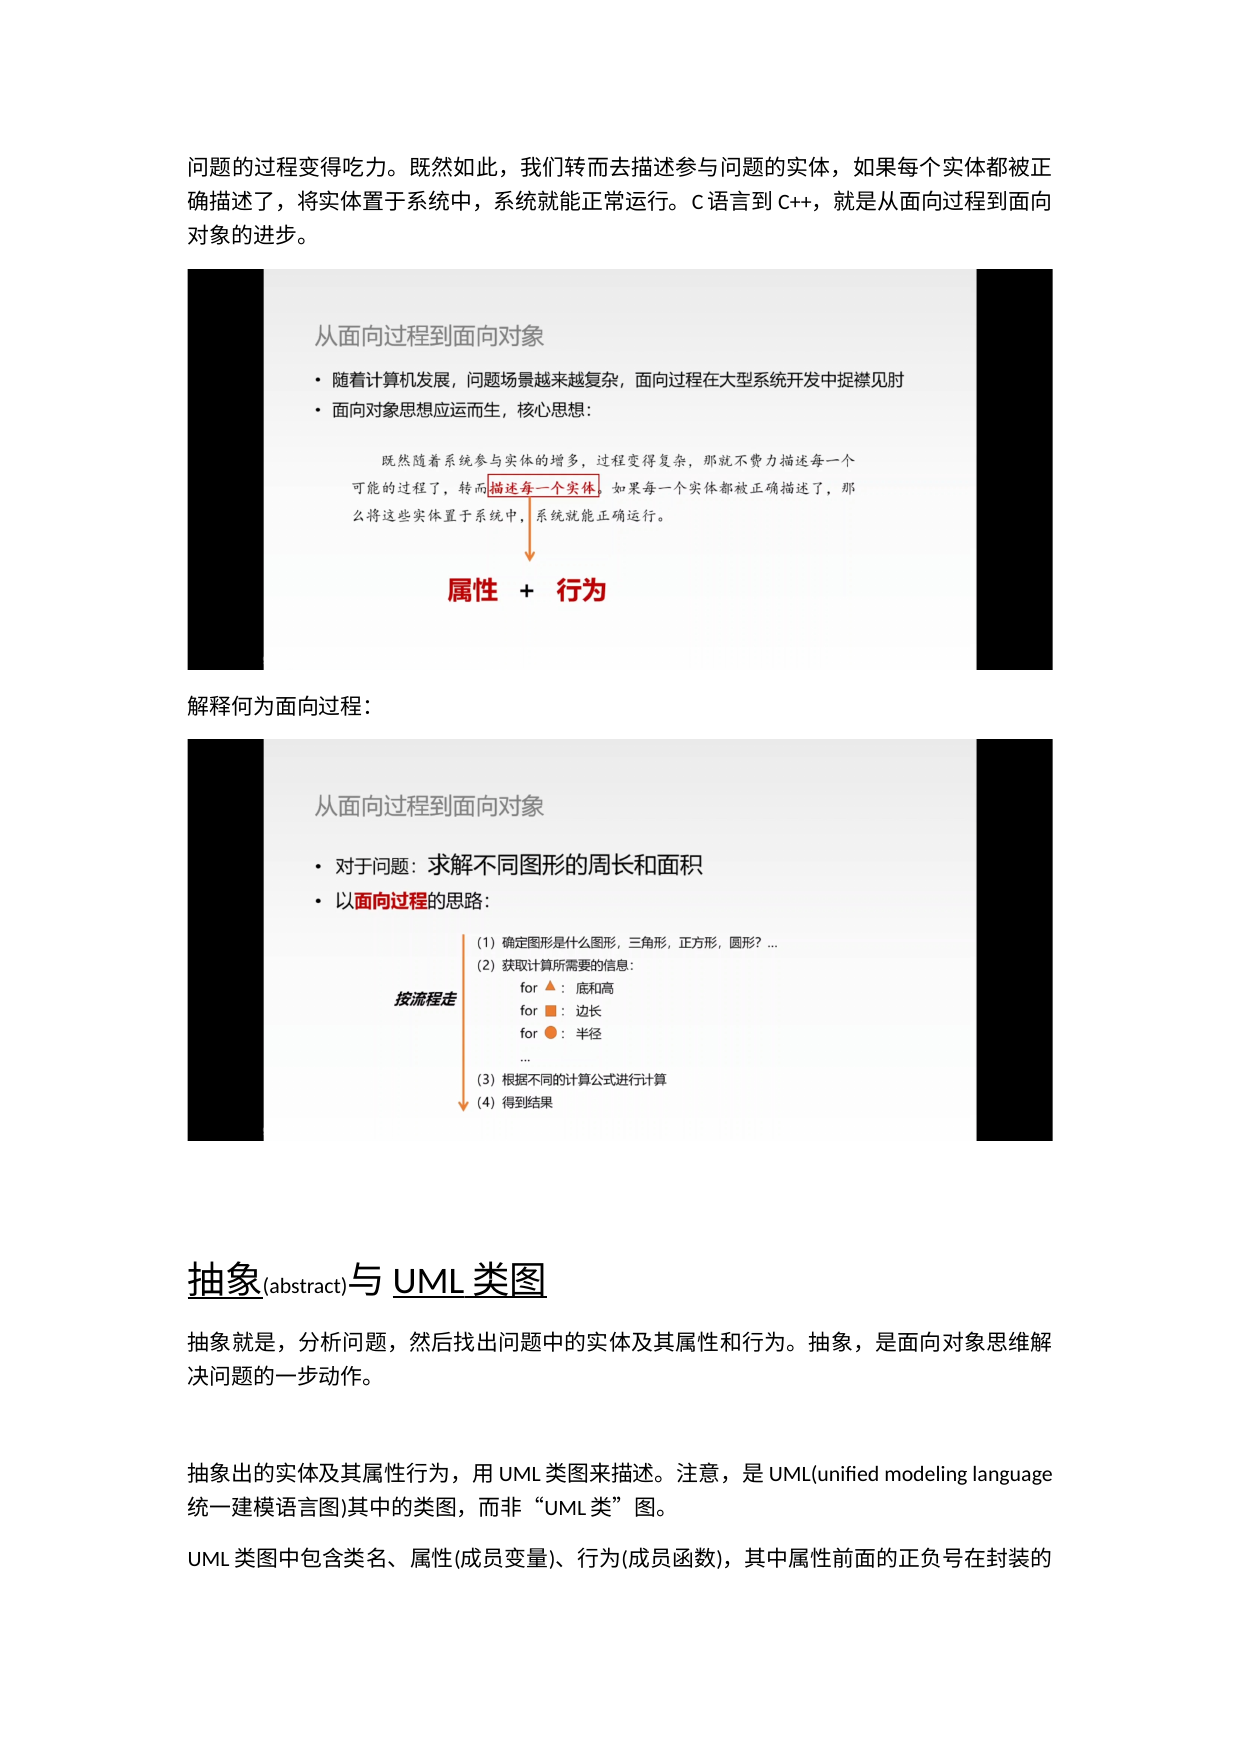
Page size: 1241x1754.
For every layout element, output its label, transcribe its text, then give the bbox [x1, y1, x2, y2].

text 抽象出的实体及其属性行为，用UML类图来描述。注意，是UML(unified modeling language统一建模语言图)其中的类图，而非“UML类”图。 [187, 1456, 1053, 1521]
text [187, 150, 1053, 250]
text 抽象就是，分析问题，然后找出问题中的实体及其属性和行为。抽象，是面向对象思维解决问题的一步动作。 [187, 1325, 1053, 1391]
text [187, 1541, 1053, 1572]
picture [187, 269, 1053, 670]
text 解释何为面向过程： [187, 689, 1053, 720]
text 抽象(abstract)与UML类图 [187, 1250, 1053, 1304]
picture [187, 739, 1053, 1141]
